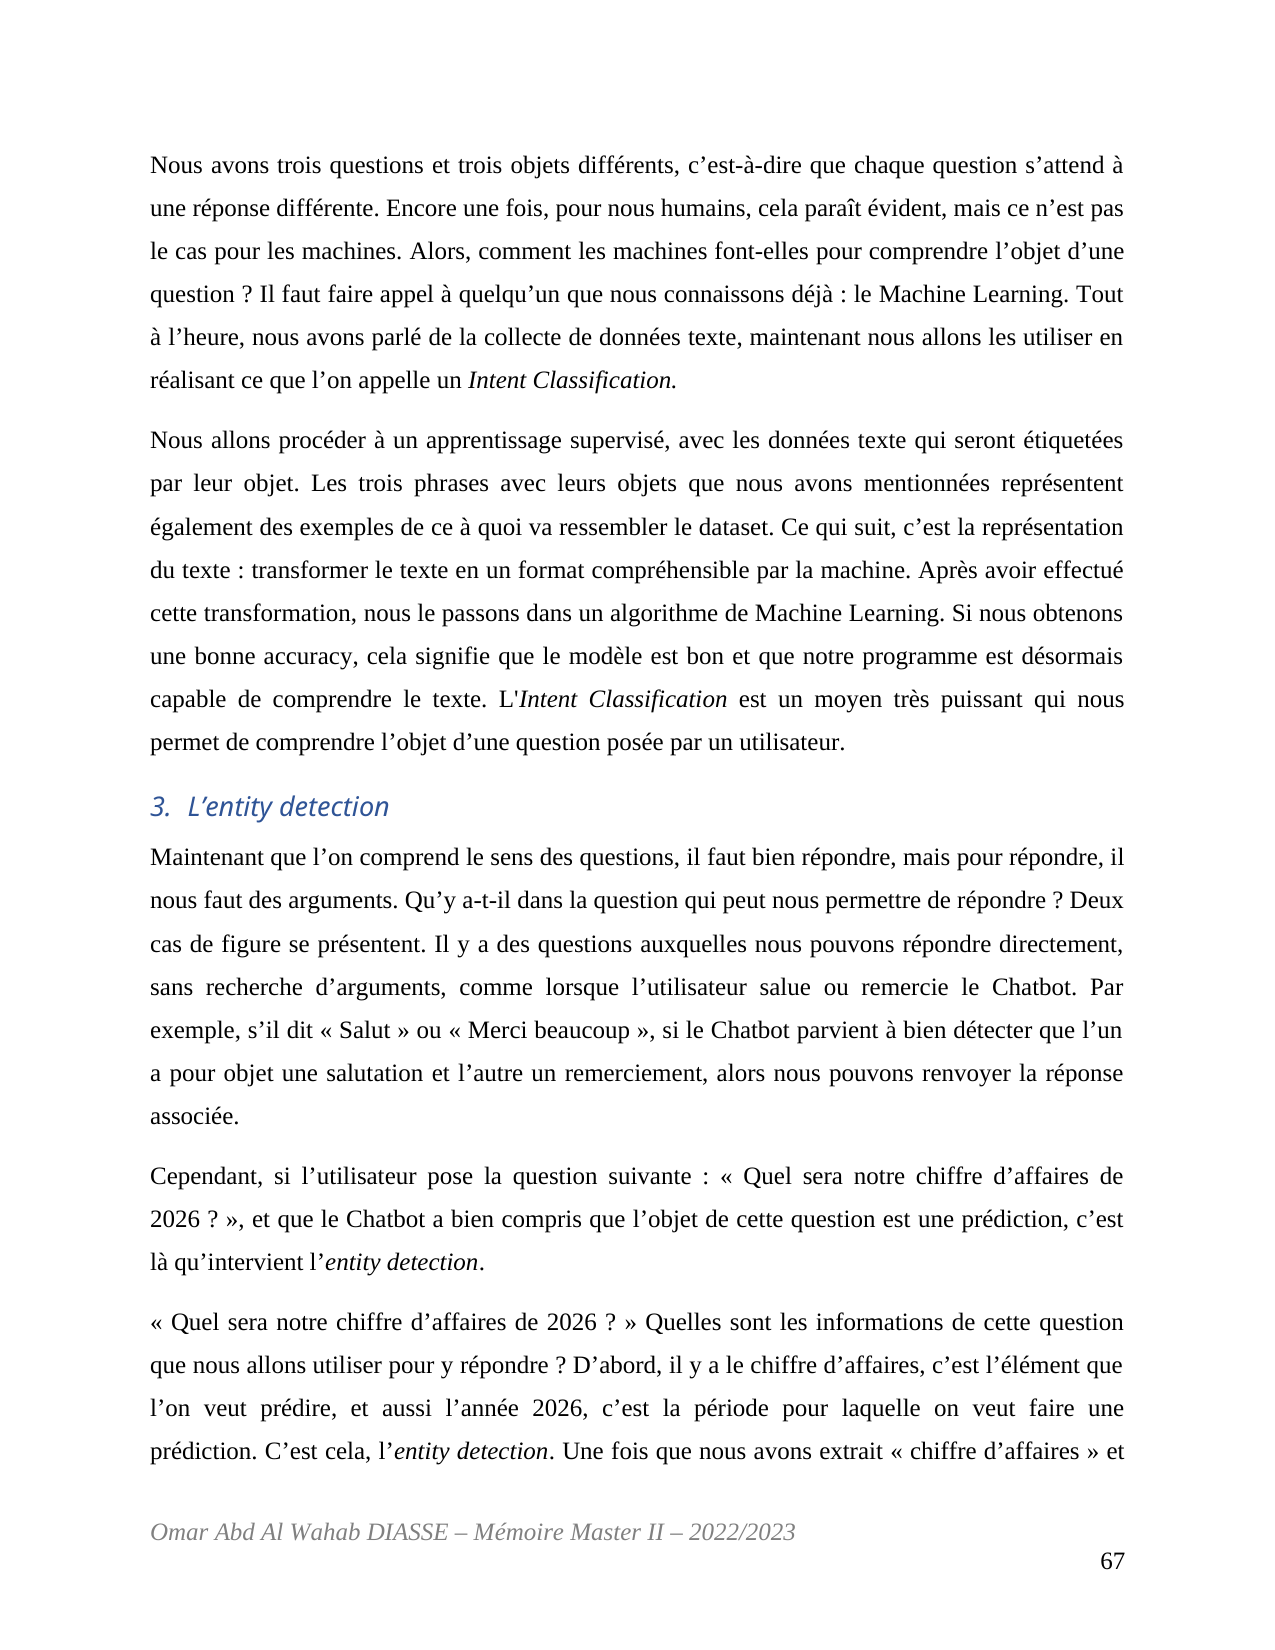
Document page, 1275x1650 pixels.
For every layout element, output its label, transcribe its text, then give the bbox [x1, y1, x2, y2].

text Nous allons procéder à un apprentissage supervisé, avec les données texte qui seront étiquetées par leur objet. Les trois phrases avec leurs objets que nous avons mentionnées représentent également des exemples de ce à quoi va ressembler le dataset. Ce qui suit, c’est la représentation du texte : transformer le texte en un format compréhensible par la machine. Après avoir effectué cette transformation, nous le passons dans un algorithme de Machine Learning. Si nous obtenons une bonne accuracy, cela signifie que le modèle est bon et que notre programme est désormais capable de comprendre le texte. L'Intent Classification est un moyen très puissant qui nous permet de comprendre l’objet d’une question posée par un utilisateur. [150, 425, 1125, 756]
text Cependant, si l’utilisateur pose la question suivante : « Quel sera notre chiffre d’affaires de 2026 ? », et que le Chatbot a bien compris que l’objet de cette question est une prédiction, c’est là qu’intervient l’entity detection. [150, 1161, 1125, 1276]
subtitle L’entity detection [150, 787, 1125, 824]
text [150, 1307, 1125, 1465]
text Maintenant que l’on comprend le sens des questions, il faut bien répondre, mais pour répondre, il nous faut des arguments. Qu’y a-t-il dans la question qui peut nous permettre de répondre ? Deux cas de figure se présentent. Il y a des questions auxquelles nous pouvons répondre directement, sans recherche d’arguments, comme lorsque l’utilisateur salue ou remercie le Chatbot. Par exemple, s’il dit « Salut » ou « Merci beaucoup », si le Chatbot parvient à bien détecter que l’un a pour objet une salutation et l’autre un remerciement, alors nous pouvons renvoyer la réponse associée. [150, 842, 1125, 1130]
text Nous avons trois questions et trois objets différents, c’est-à-dire que chaque question s’attend à une réponse différente. Encore une fois, pour nous humains, cela paraît évident, mais ce n’est pas le cas pour les machines. Alors, comment les machines font-elles pour comprendre l’objet d’une question ? Il faut faire appel à quelqu’un que nous connaissons déjà : le Machine Learning. Tout à l’heure, nous avons parlé de la collecte de données texte, maintenant nous allons les utiliser en réalisant ce que l’on appelle un Intent Classification. [150, 150, 1125, 394]
